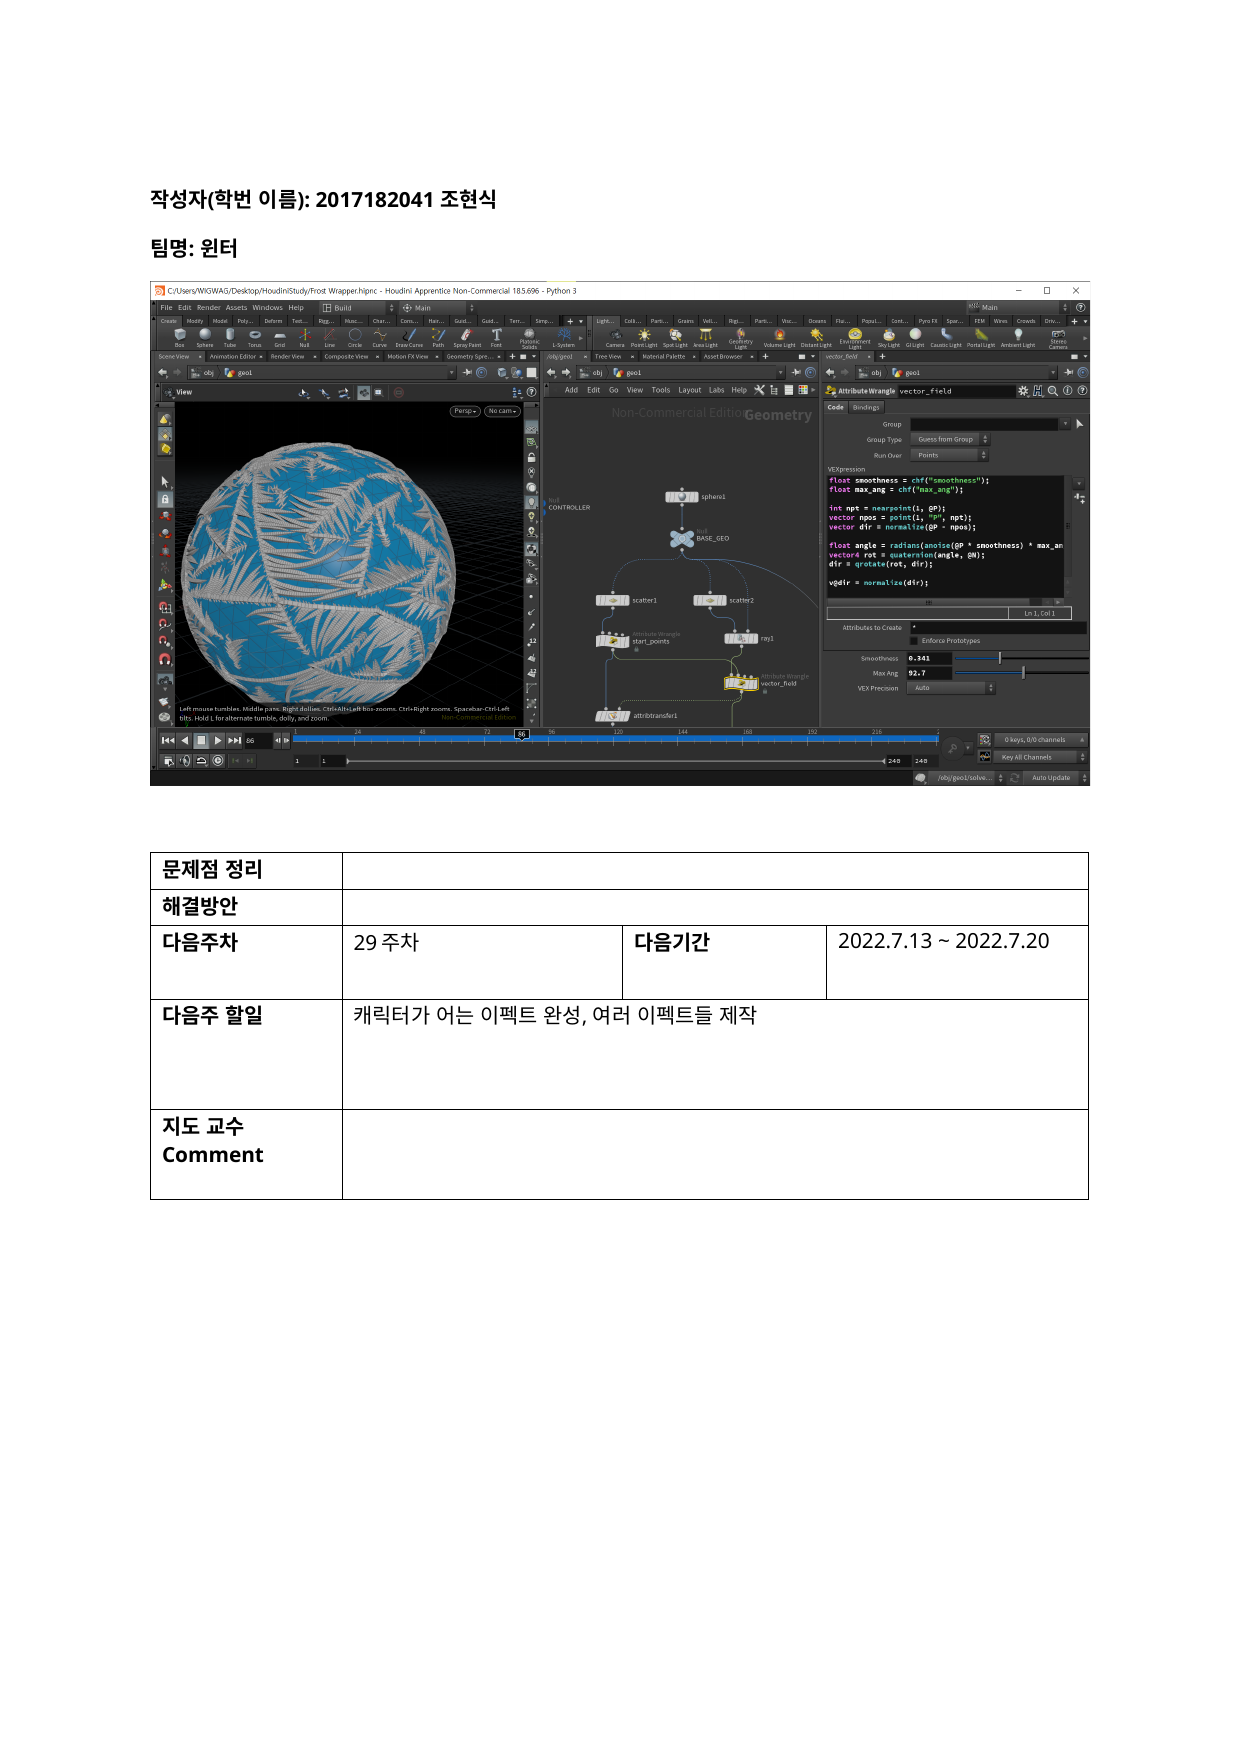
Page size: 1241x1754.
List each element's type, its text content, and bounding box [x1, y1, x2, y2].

table_cell 지도 교수 Comment [151, 1110, 342, 1198]
table_cell 캐릭터가 어는 이펙트 완성, 여러 이펙트들 제작 [343, 1000, 1088, 1109]
table_header 문제점 정리 [151, 853, 342, 889]
table_cell 다음주차 [151, 926, 342, 999]
table_cell 해결방안 [151, 890, 342, 925]
table_cell 2022.7.13 ~ 2022.7.20 [827, 926, 1088, 999]
table_cell [343, 890, 1088, 925]
picture [150, 281, 1091, 786]
table_cell [343, 1110, 1088, 1198]
table_cell 29주차 [343, 926, 622, 999]
table_header [343, 853, 1088, 889]
table_cell 다음주 할일 [151, 1000, 342, 1109]
table_cell 다음기간 [623, 926, 826, 999]
